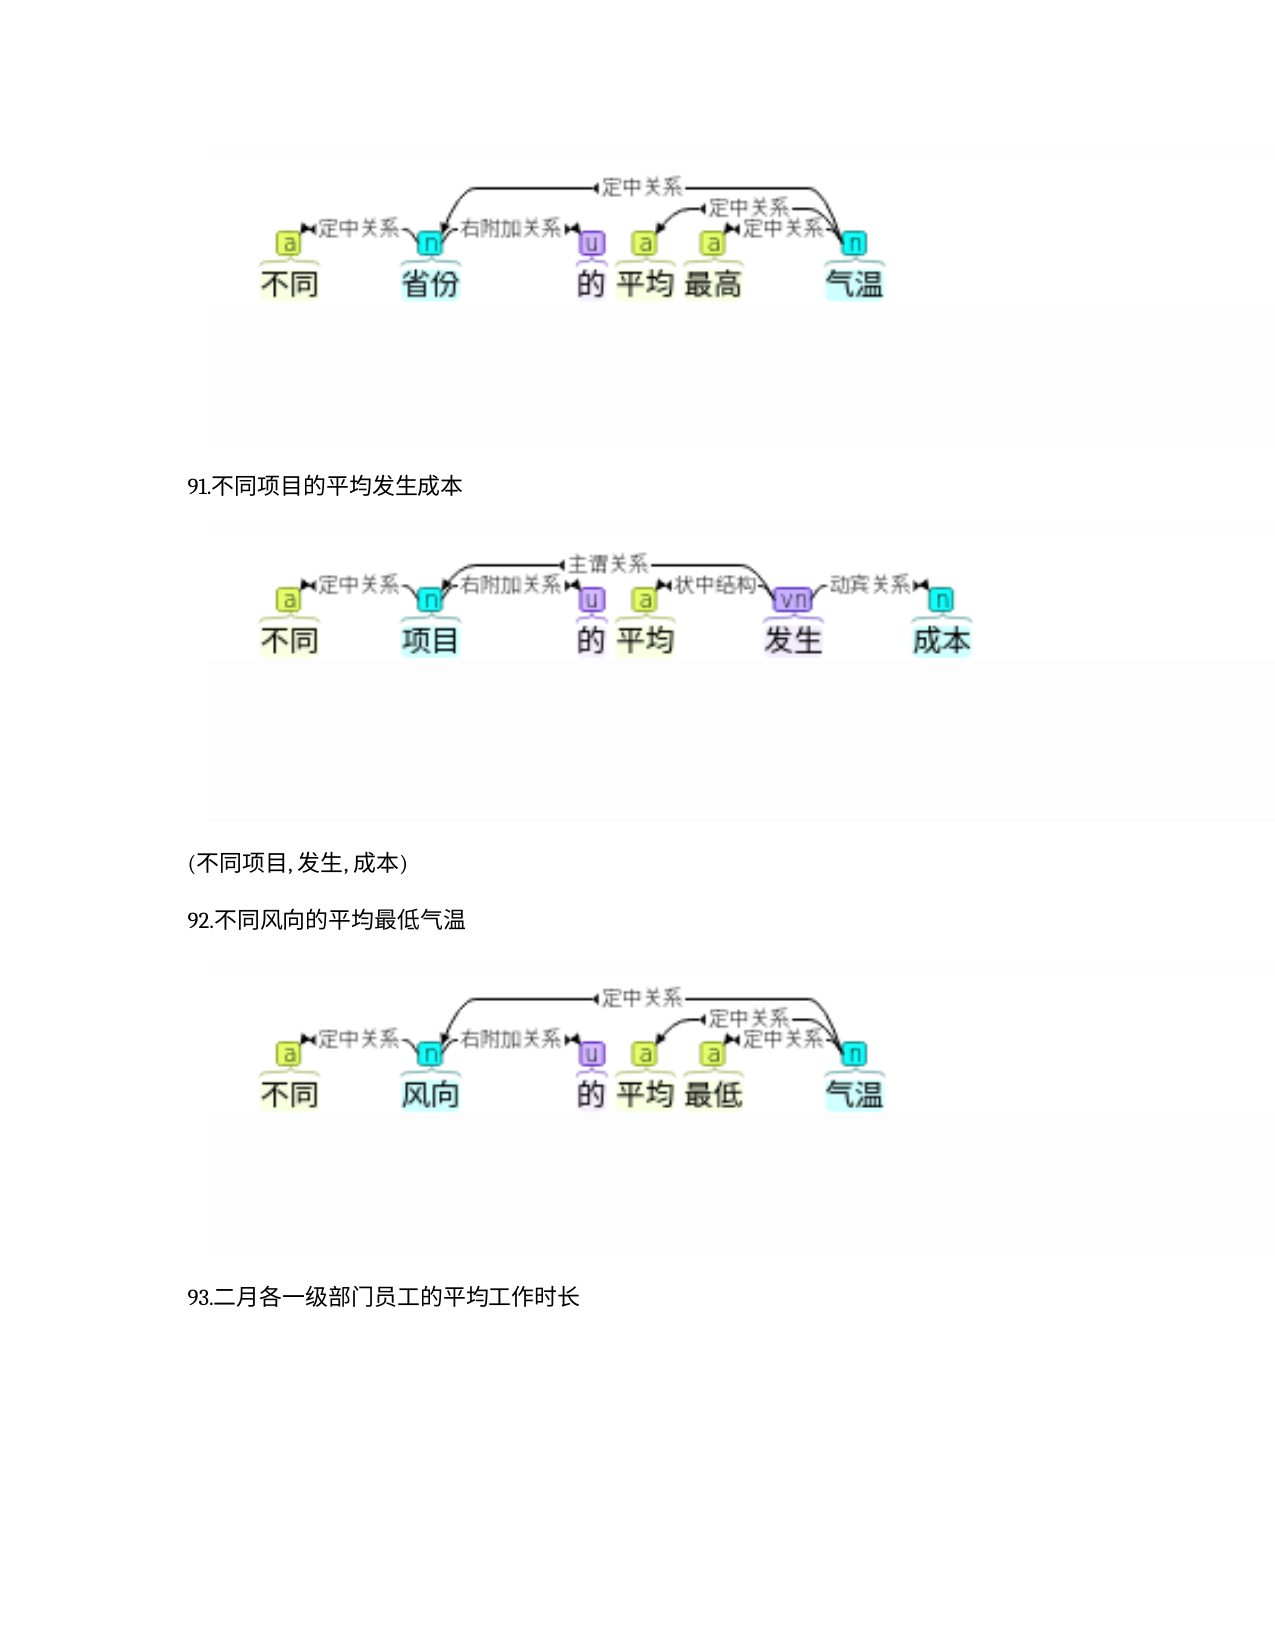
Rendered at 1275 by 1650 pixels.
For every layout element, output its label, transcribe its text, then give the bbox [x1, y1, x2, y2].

picture [206, 960, 1275, 1256]
text (不同项目, 发生, 成本) [187, 847, 1087, 878]
text 91.不同项目的平均发生成本 [187, 470, 1087, 501]
text 93.二月各一级部门员工的平均工作时长 [187, 1281, 1087, 1312]
picture [206, 150, 1275, 446]
text 92.不同风向的平均最低气温 [187, 904, 1087, 935]
picture [206, 526, 1275, 823]
